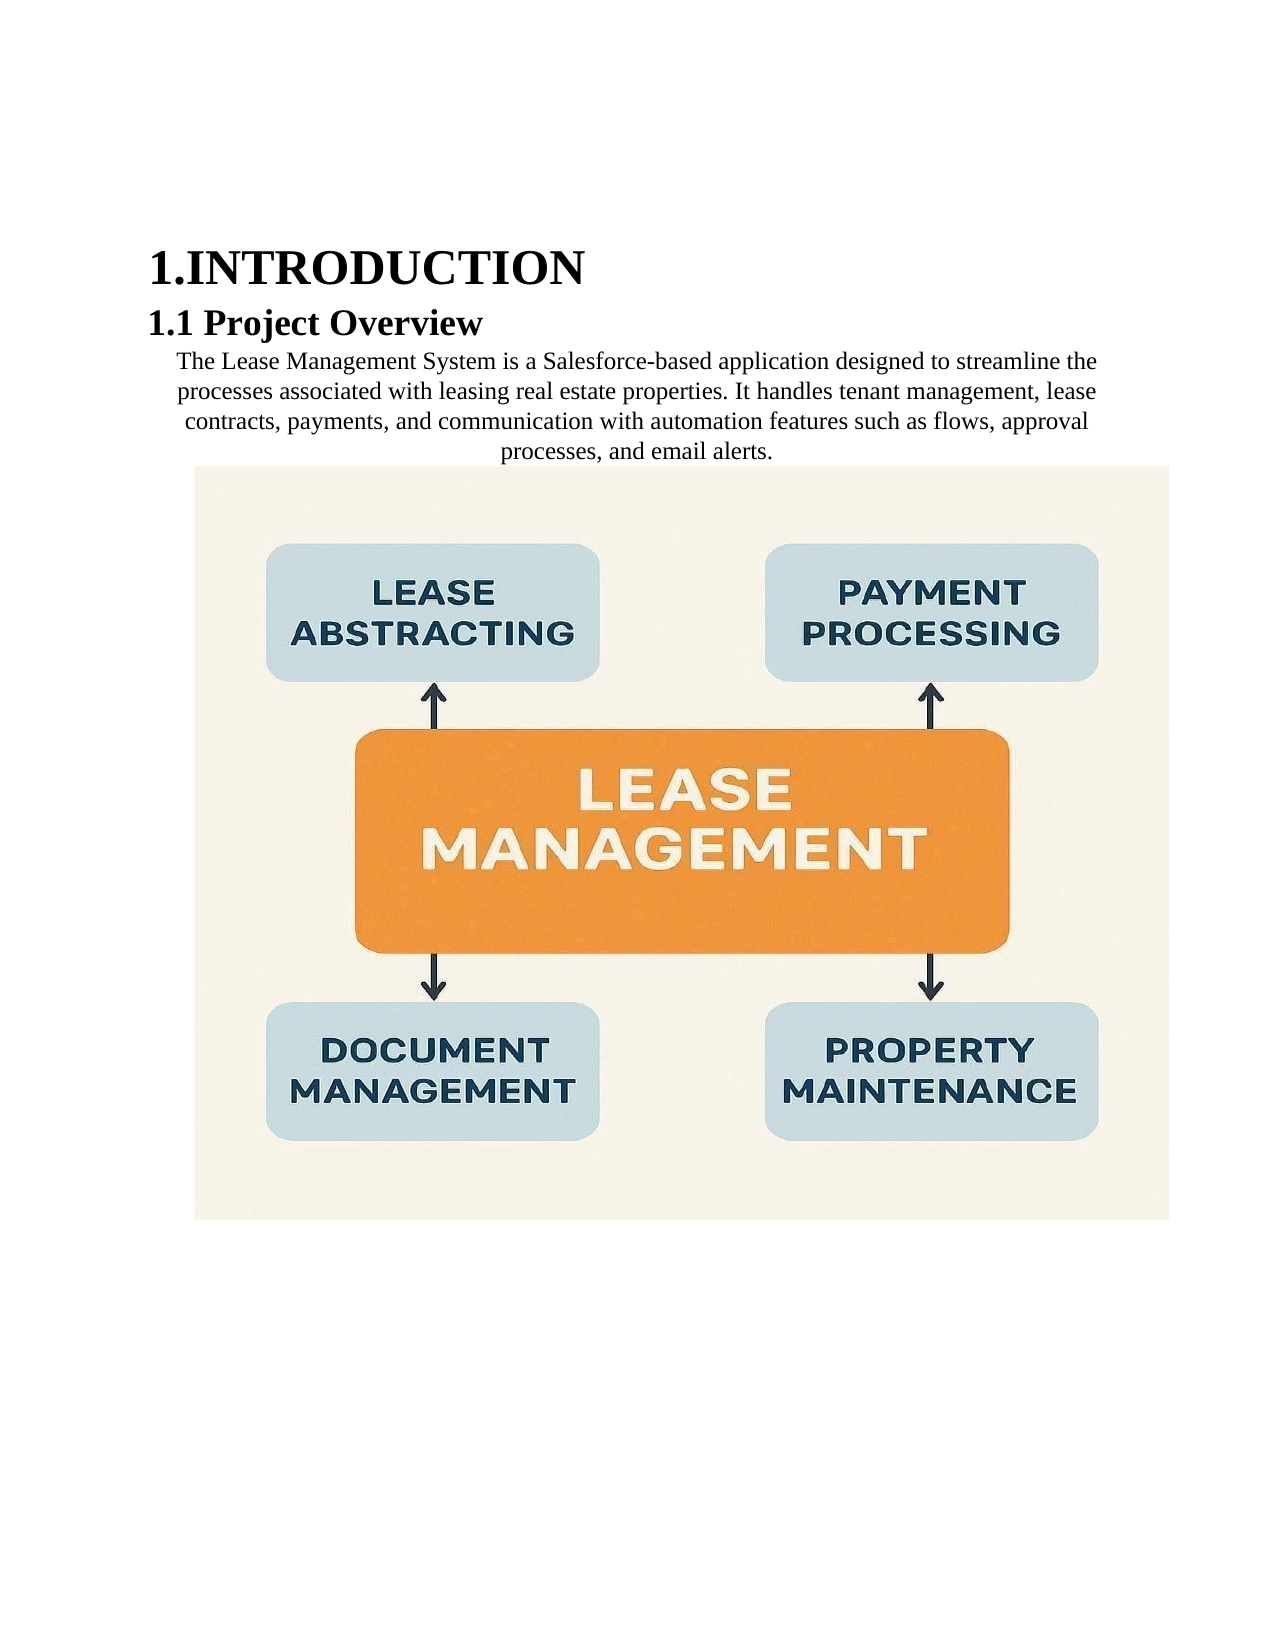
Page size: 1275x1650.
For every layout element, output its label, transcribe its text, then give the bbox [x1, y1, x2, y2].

subtitle 1.1 Project Overview [147, 300, 1125, 343]
picture [194, 466, 1170, 1220]
subtitle 1.INTRODUCTION [148, 238, 1125, 295]
text The Lease Management System is a Salesforce-based application designed to streamline the processes associated with leasing real estate properties. It handles tenant management, lease contracts, payments, and communication with automation features such as flows, approval processes, and email alerts. [148, 346, 1125, 465]
